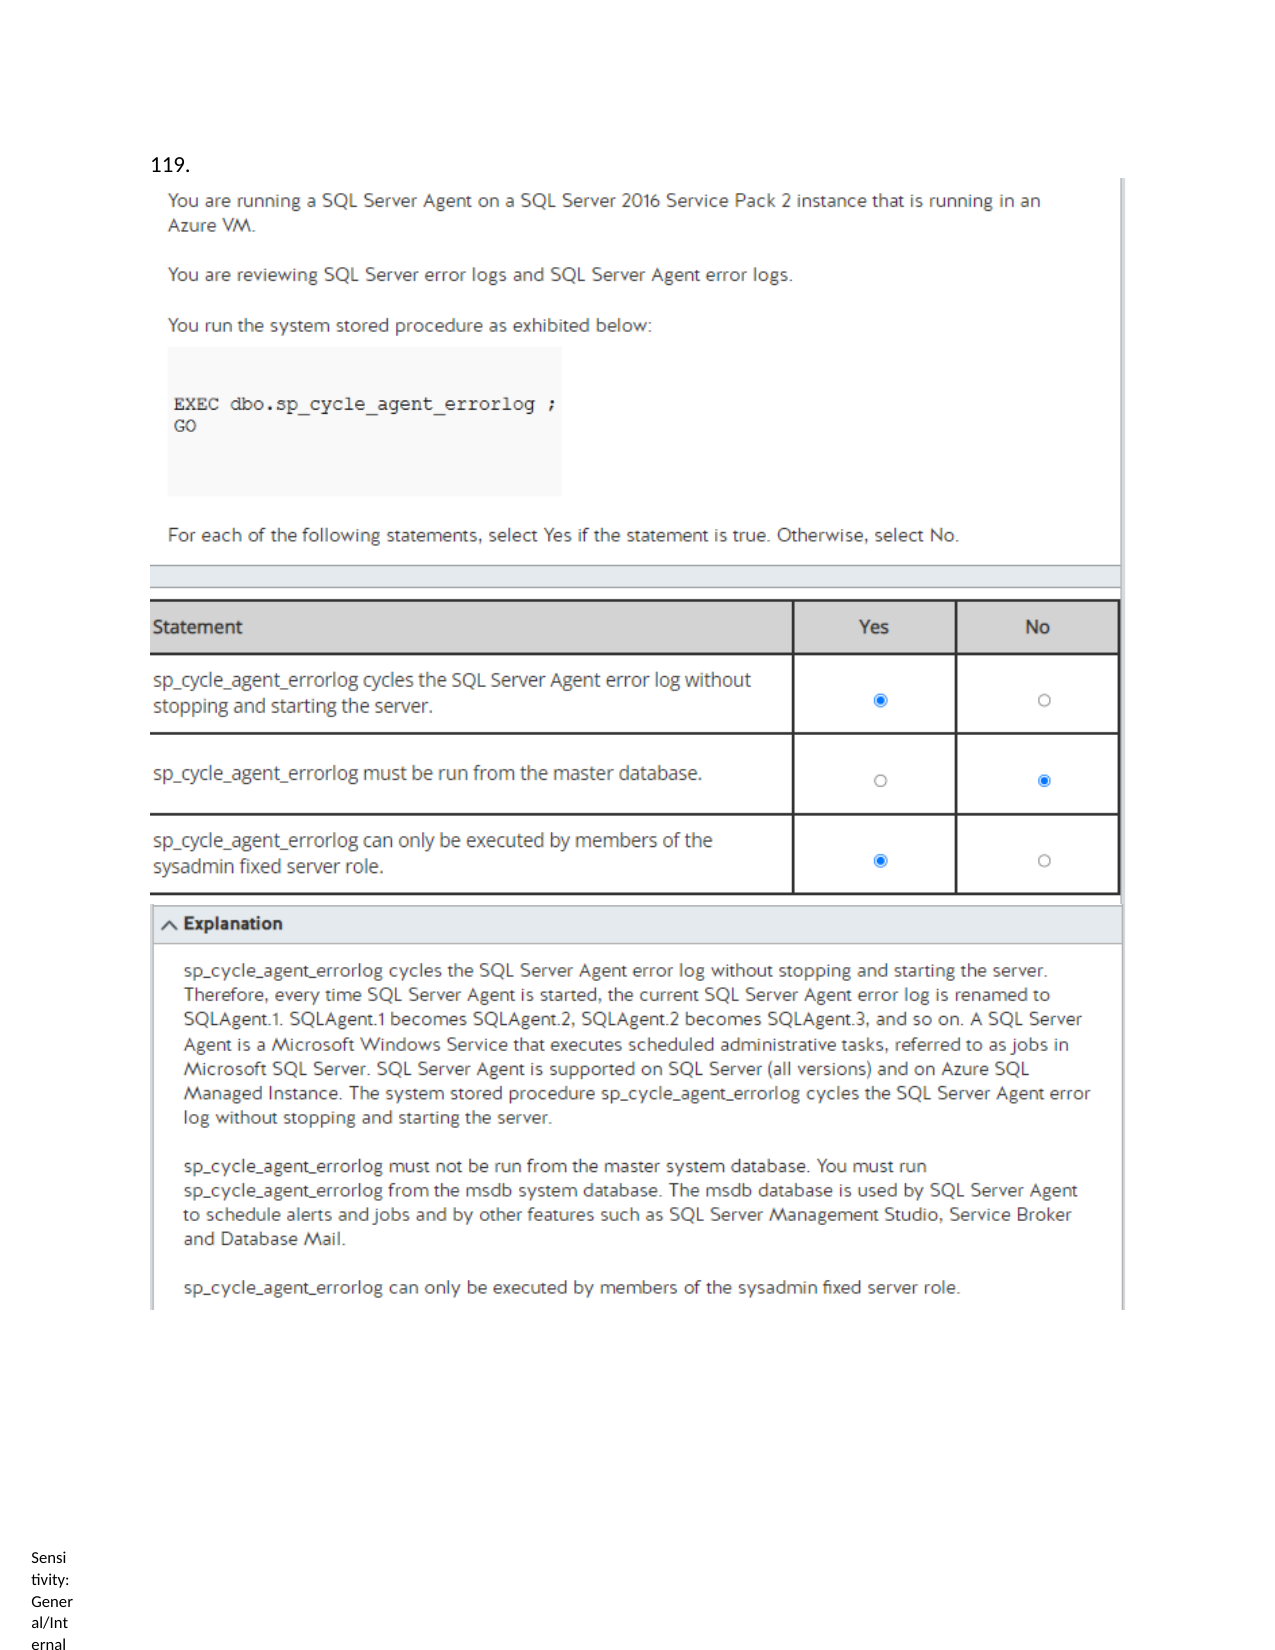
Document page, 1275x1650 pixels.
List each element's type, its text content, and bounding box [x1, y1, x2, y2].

text 119. [150, 150, 1125, 178]
picture [150, 178, 1125, 1310]
